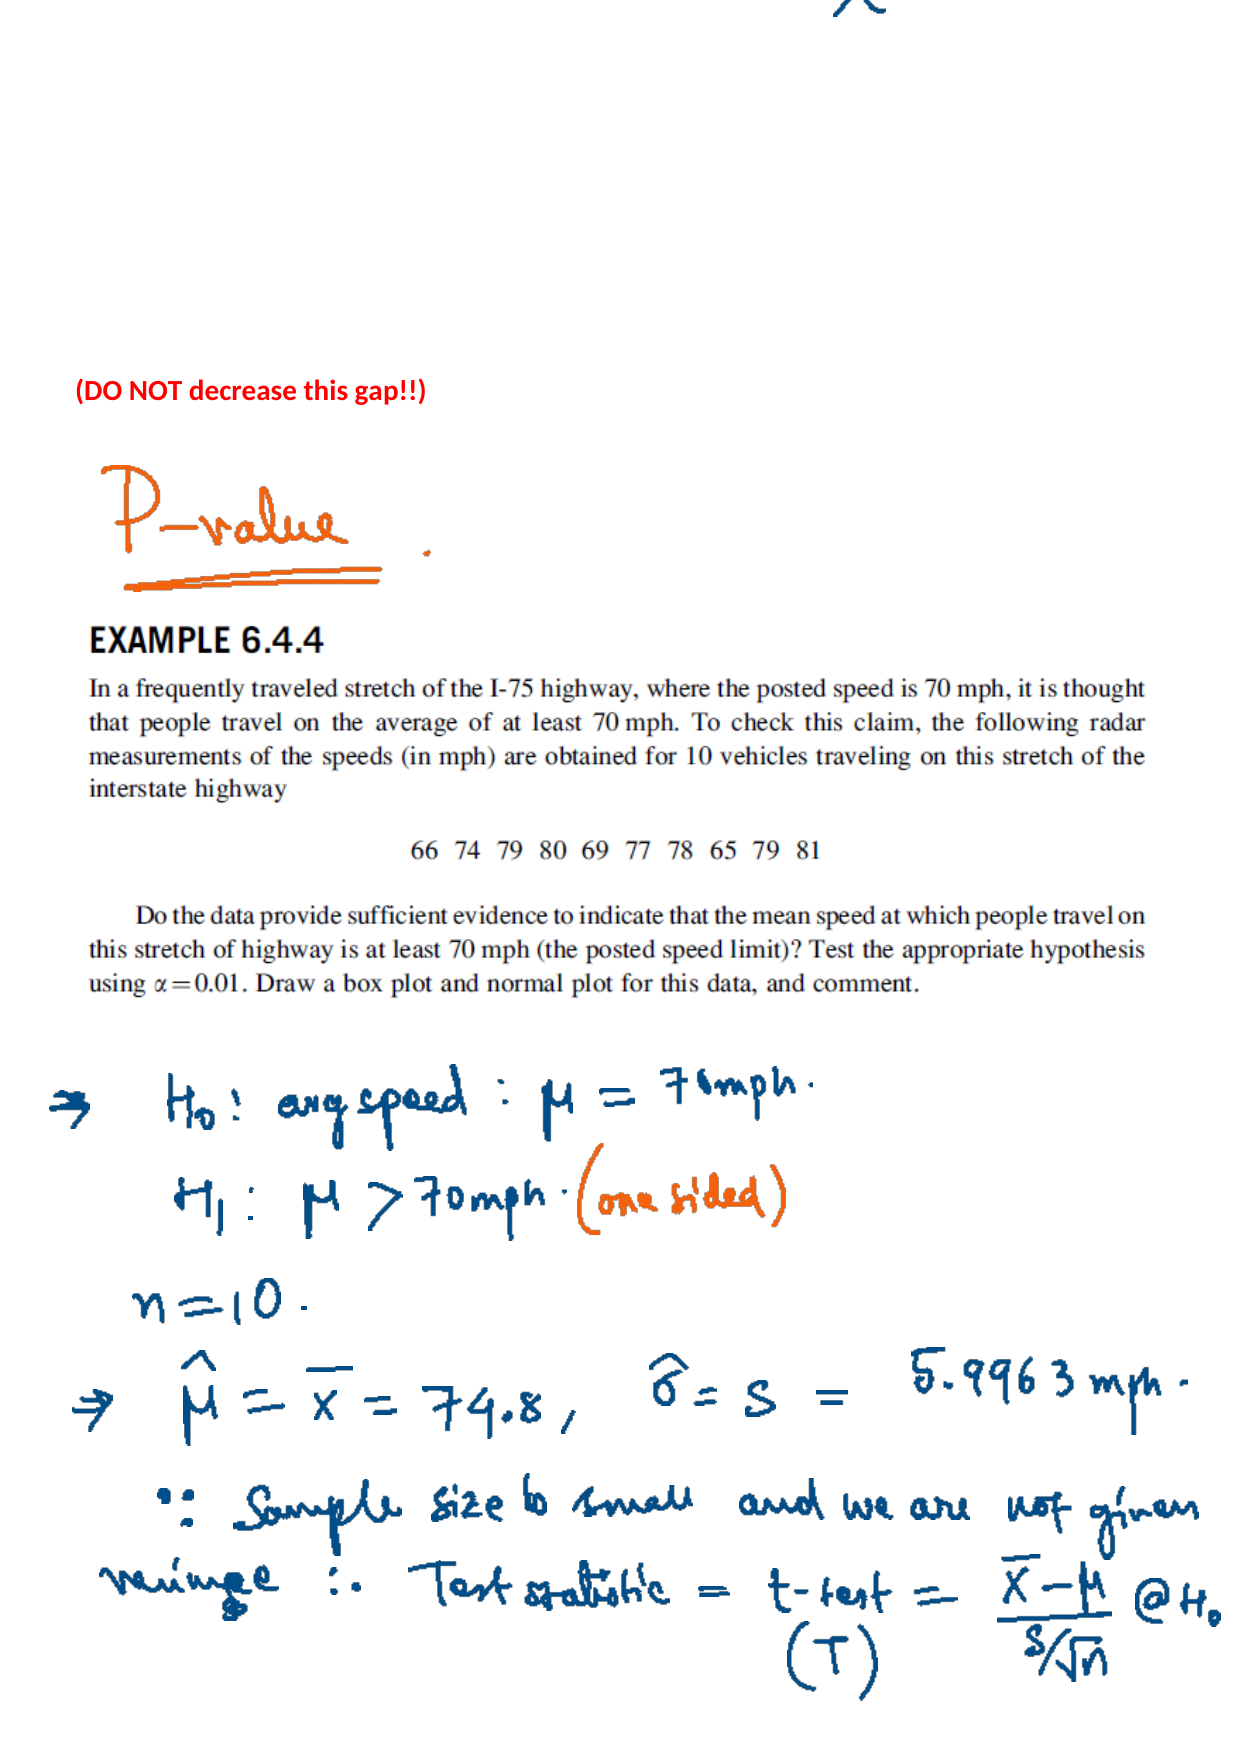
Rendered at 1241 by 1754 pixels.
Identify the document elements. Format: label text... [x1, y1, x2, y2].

picture [181, 1350, 216, 1371]
picture [698, 1586, 730, 1597]
picture [816, 1390, 848, 1405]
picture [739, 1478, 970, 1520]
picture [278, 1064, 573, 1151]
picture [364, 1396, 397, 1415]
picture [174, 1177, 223, 1236]
picture [72, 1389, 113, 1432]
picture [183, 1385, 218, 1446]
picture [422, 1386, 541, 1439]
picture [768, 1568, 958, 1613]
picture [99, 1557, 279, 1621]
picture [157, 1488, 194, 1504]
picture [599, 1088, 635, 1107]
picture [414, 1176, 567, 1241]
picture [75, 615, 1166, 1010]
picture [49, 1090, 90, 1129]
picture [911, 1347, 1188, 1435]
picture [787, 1621, 878, 1701]
picture [180, 1518, 193, 1527]
picture [132, 1278, 281, 1325]
picture [745, 1380, 776, 1417]
text (DO NOT decrease this gap!!) [75, 372, 1165, 408]
picture [408, 1560, 670, 1611]
picture [833, 0, 886, 17]
picture [233, 1479, 402, 1556]
picture [167, 1073, 241, 1130]
picture [660, 1066, 813, 1121]
picture [329, 1567, 361, 1595]
picture [577, 1143, 786, 1235]
picture [1135, 1578, 1221, 1627]
picture [306, 1366, 353, 1372]
picture [303, 1180, 339, 1239]
picture [649, 1353, 717, 1406]
picture [243, 1389, 285, 1414]
picture [431, 1473, 547, 1522]
picture [368, 1182, 403, 1231]
picture [997, 1486, 1199, 1682]
picture [101, 465, 431, 592]
picture [314, 1390, 337, 1420]
picture [572, 1485, 693, 1517]
picture [561, 1410, 576, 1434]
